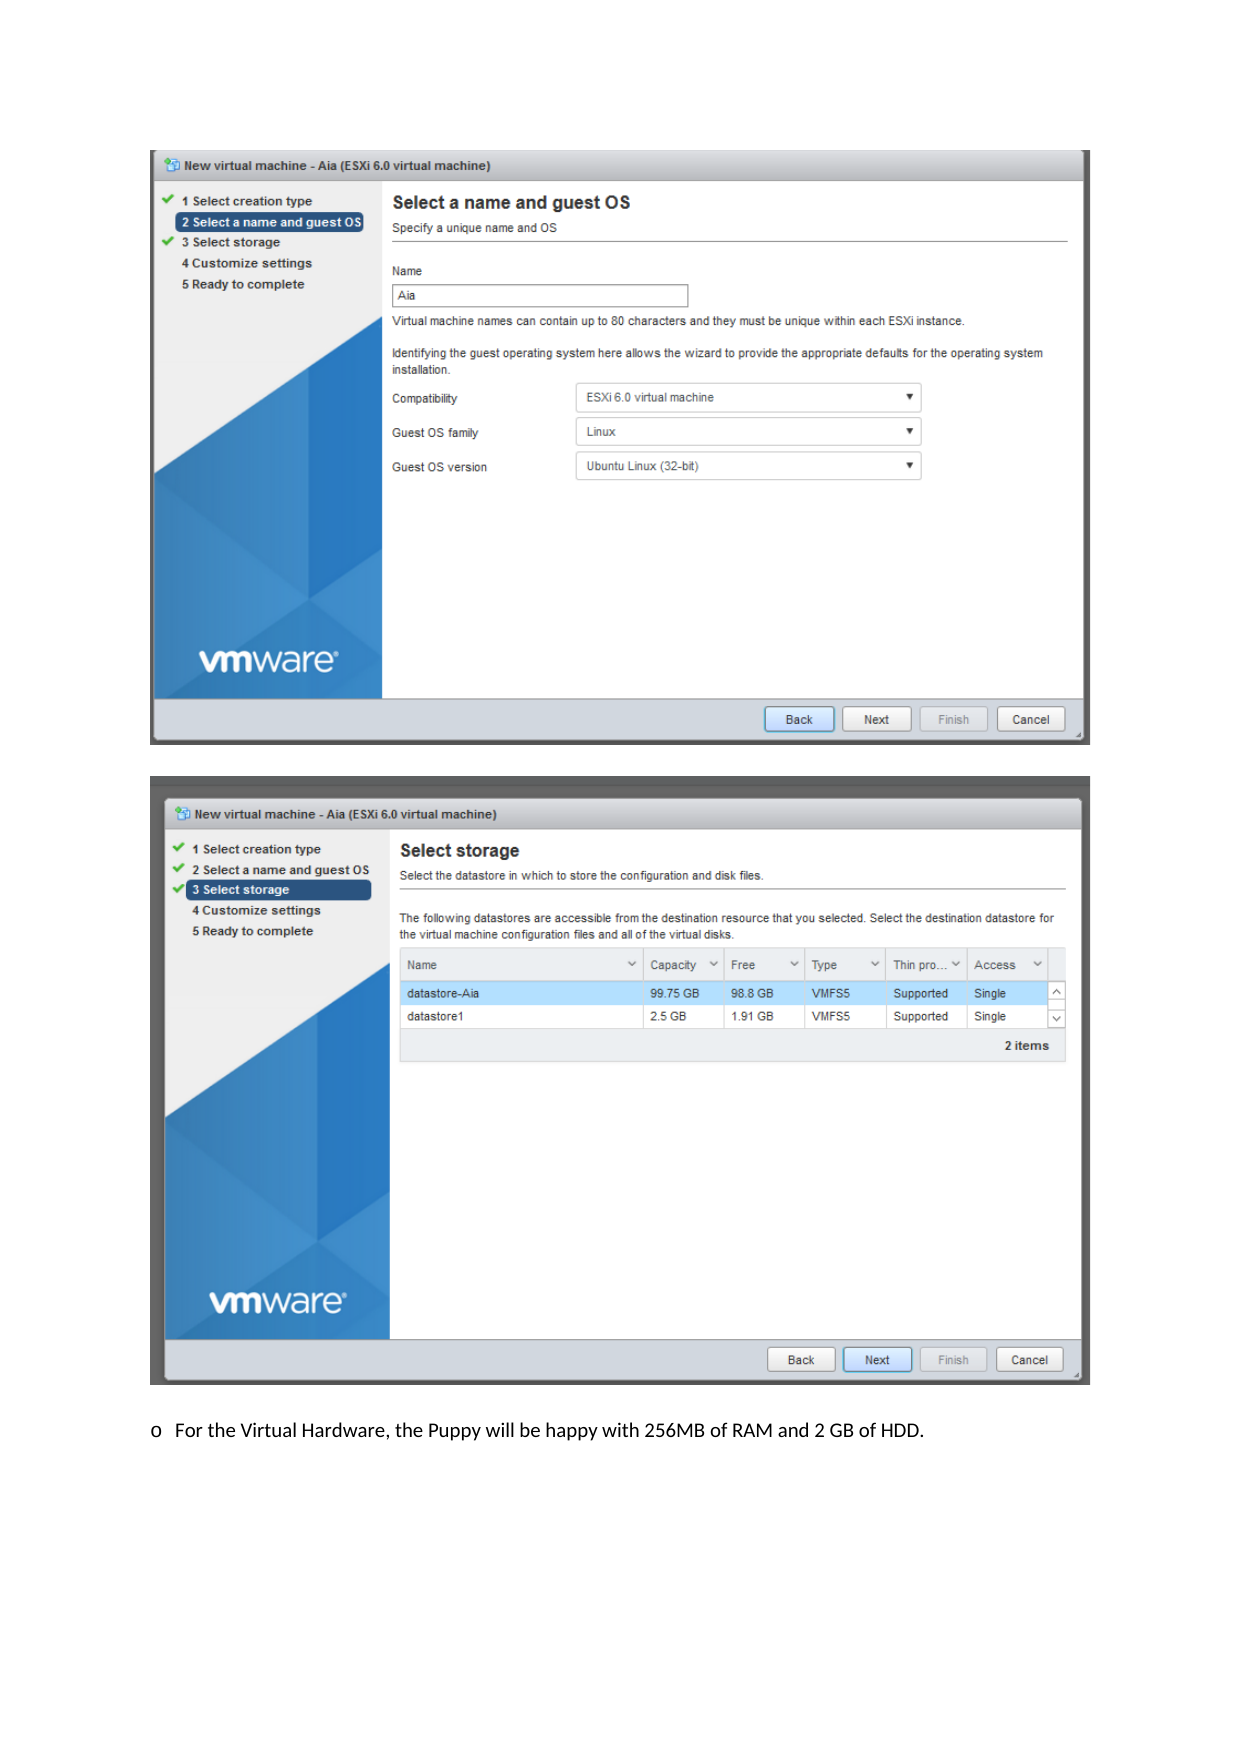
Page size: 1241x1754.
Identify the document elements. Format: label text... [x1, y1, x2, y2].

text o For the Virtual Hardware, the Puppy will be happy with 256MB of RAM and 2 GB of HDD. [150, 1417, 1090, 1444]
picture [150, 776, 1091, 1385]
picture [150, 150, 1091, 745]
